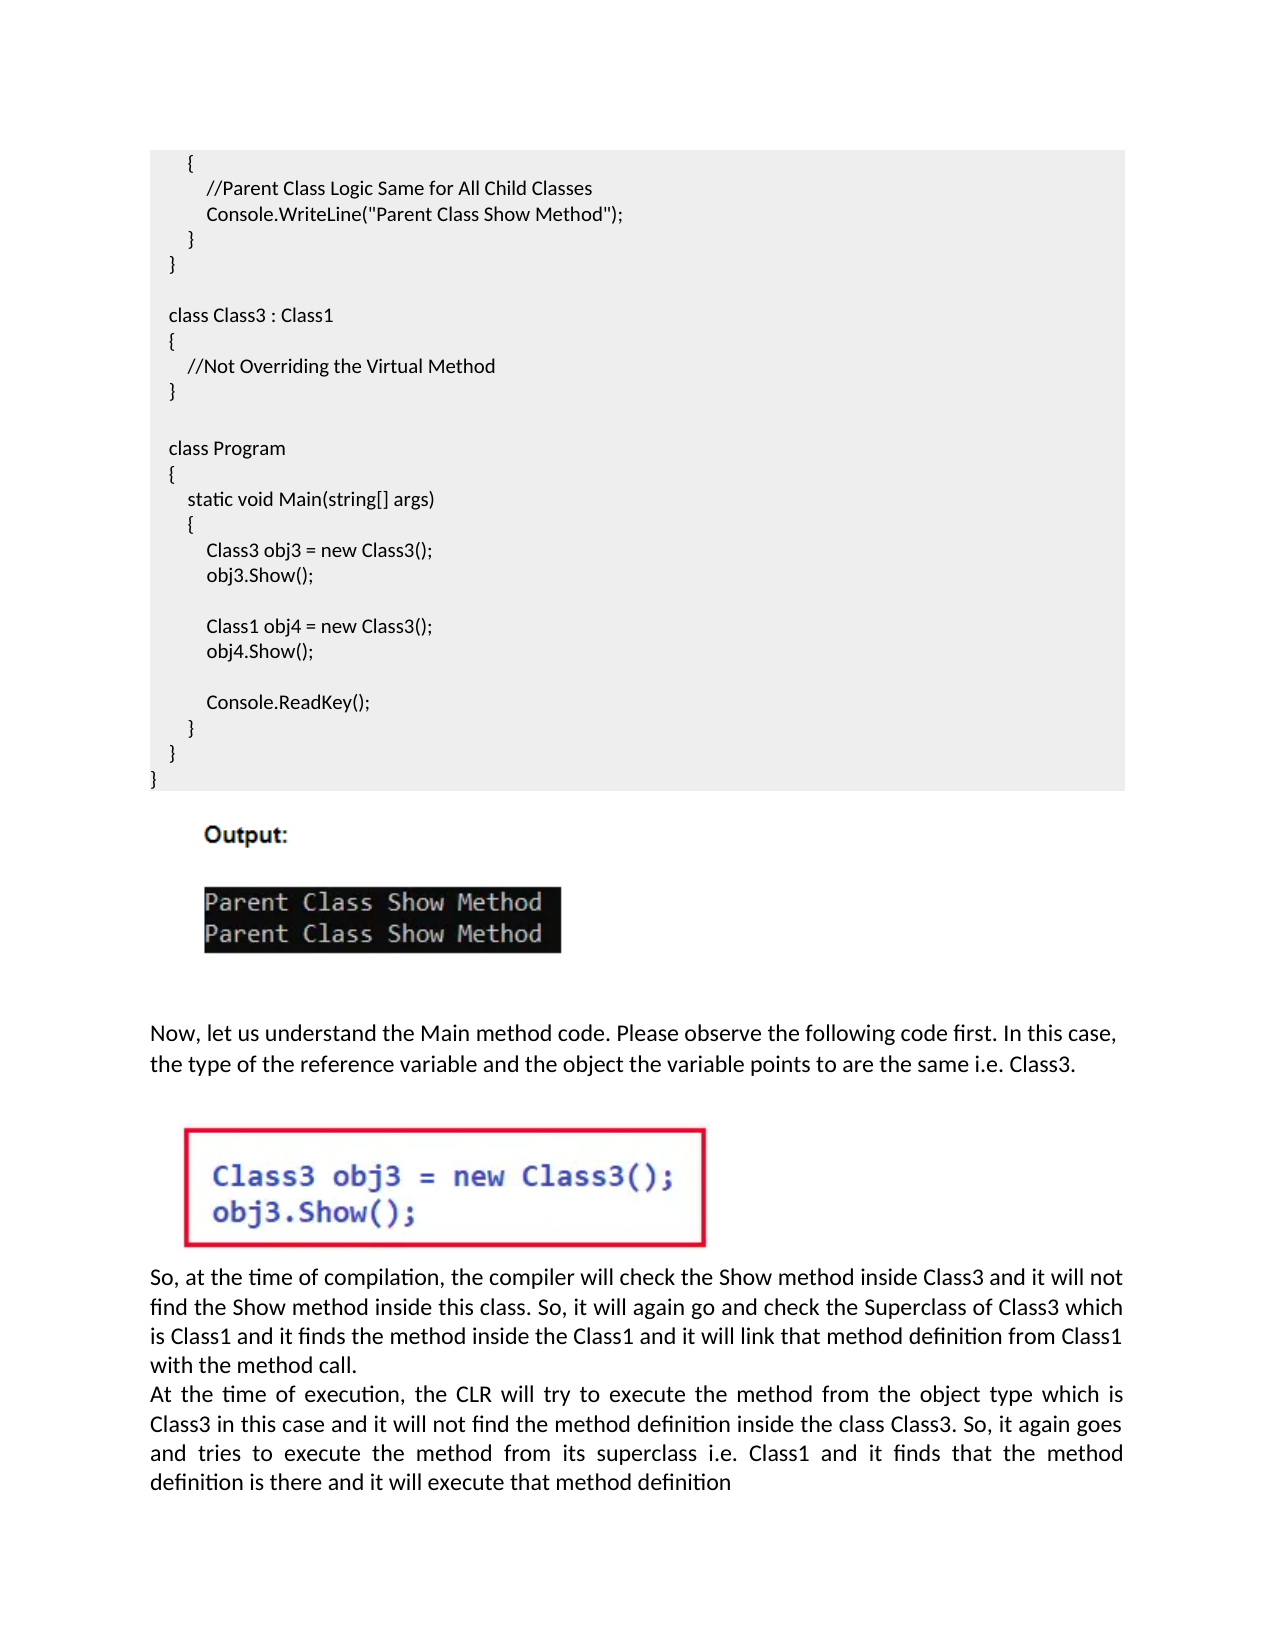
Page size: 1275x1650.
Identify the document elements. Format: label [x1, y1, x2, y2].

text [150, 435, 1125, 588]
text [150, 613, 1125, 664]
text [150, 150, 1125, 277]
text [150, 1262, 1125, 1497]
picture [150, 807, 685, 999]
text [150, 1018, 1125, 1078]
picture [150, 1097, 800, 1260]
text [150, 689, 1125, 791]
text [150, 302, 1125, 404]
